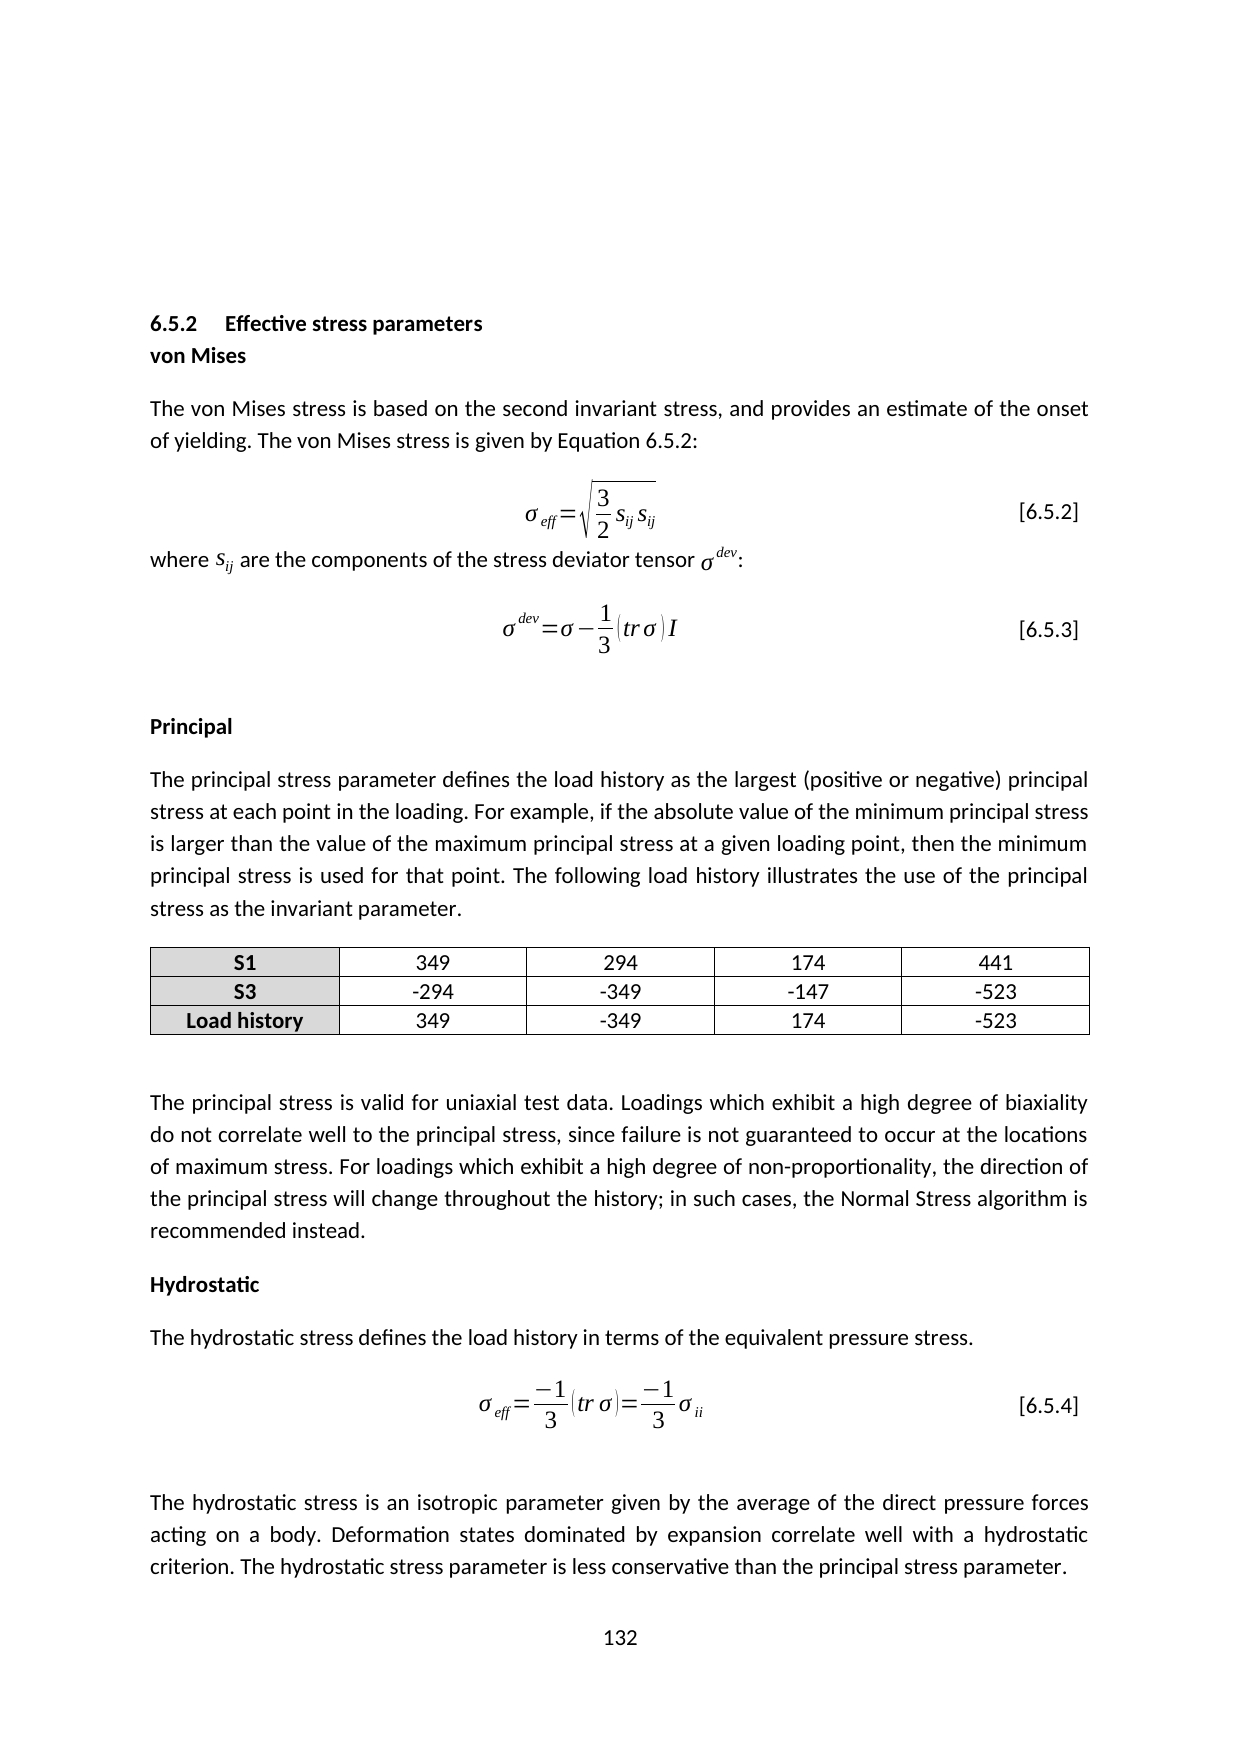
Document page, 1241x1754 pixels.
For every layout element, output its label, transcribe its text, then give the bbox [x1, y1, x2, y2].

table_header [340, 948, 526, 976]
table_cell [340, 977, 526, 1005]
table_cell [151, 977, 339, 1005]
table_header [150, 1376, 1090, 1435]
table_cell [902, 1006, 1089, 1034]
text The hydrostatic stress is an isotropic parameter given by the average of the direct pressure forces acting on a body. Deformation states dominated by expansion correlate well with a hydrostatic criterion. The hydrostatic stress parameter is less conservative than the principal stress parameter. [150, 1488, 1090, 1580]
subtitle 6.5.2 Effective stress parameters [150, 309, 1090, 337]
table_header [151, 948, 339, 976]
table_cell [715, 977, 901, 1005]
text The principal stress is valid for uniaxial test data. Loadings which exhibit a high degree of biaxiality do not correlate well to the principal stress, since failure is not guaranteed to occur at the locations of maximum stress. For loadings which exhibit a high degree of non-proportionality, the direction of the principal stress will change throughout the history; in such cases, the Normal Stress algorithm is recommended instead. [150, 1088, 1090, 1245]
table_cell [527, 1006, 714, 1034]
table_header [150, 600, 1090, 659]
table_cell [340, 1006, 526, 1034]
text The von Mises stress is based on the second invariant stress, and provides an estimate of the onset of yielding. The von Mises stress is given by Equation 6.5.2: [150, 394, 1090, 454]
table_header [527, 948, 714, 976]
text where are the components of the stress deviator tensor : [150, 543, 1090, 575]
text Hydrostatic [150, 1270, 1090, 1298]
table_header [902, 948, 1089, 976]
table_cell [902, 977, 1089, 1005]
text von Mises [150, 341, 1090, 369]
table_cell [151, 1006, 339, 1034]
text Principal [150, 712, 1090, 740]
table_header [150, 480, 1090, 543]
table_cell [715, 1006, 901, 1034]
text The principal stress parameter defines the load history as the largest (positive or negative) principal stress at each point in the loading. For example, if the absolute value of the minimum principal stress is larger than the value of the maximum principal stress at a given loading point, then the minimum principal stress is used for that point. The following load history illustrates the use of the principal stress as the invariant parameter. [150, 765, 1090, 922]
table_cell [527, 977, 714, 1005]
text The hydrostatic stress defines the load history in terms of the equivalent pressure stress. [150, 1323, 1090, 1351]
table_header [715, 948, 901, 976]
